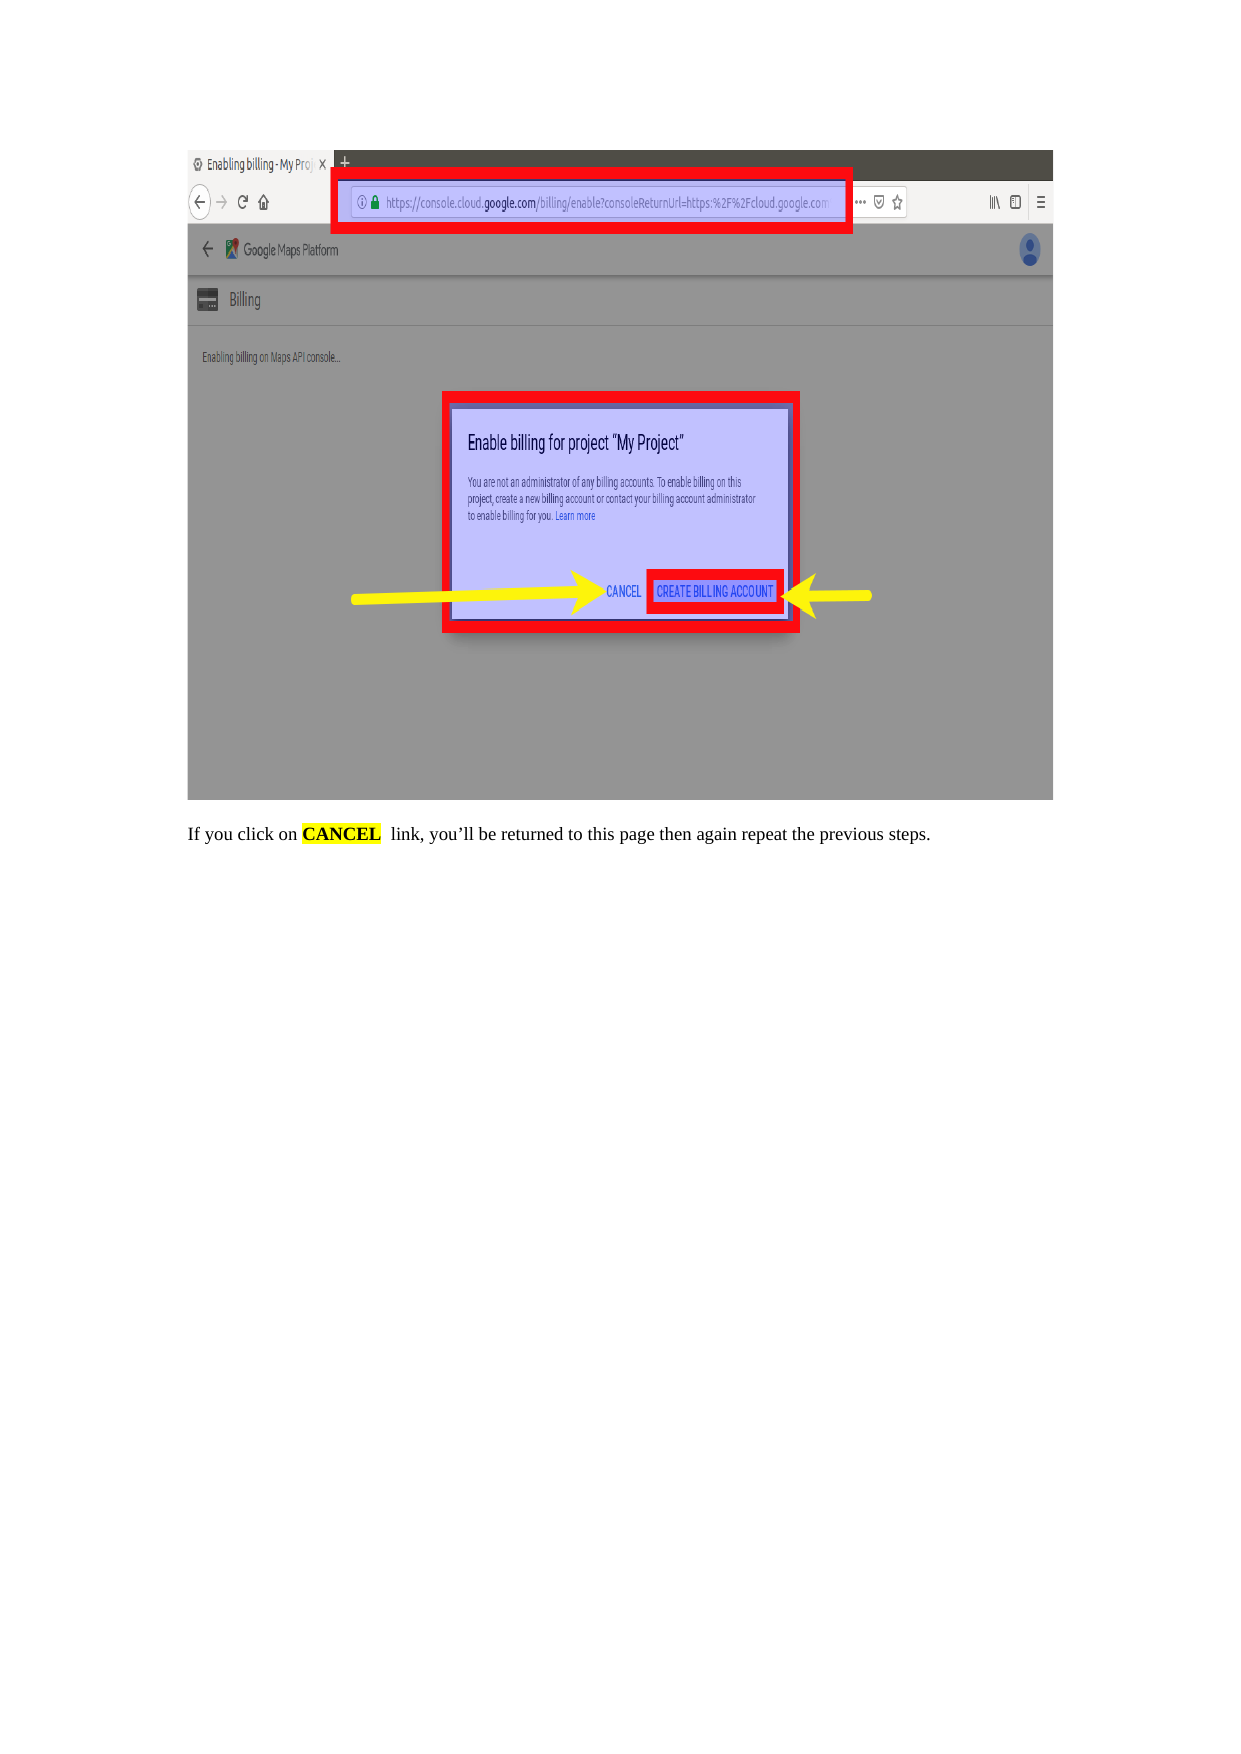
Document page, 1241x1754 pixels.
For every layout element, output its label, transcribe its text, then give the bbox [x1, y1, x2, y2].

picture [187, 150, 1054, 800]
text If you click on CANCEL link, you’ll be returned to this page then again repeat the previous steps. [381, 823, 1053, 844]
